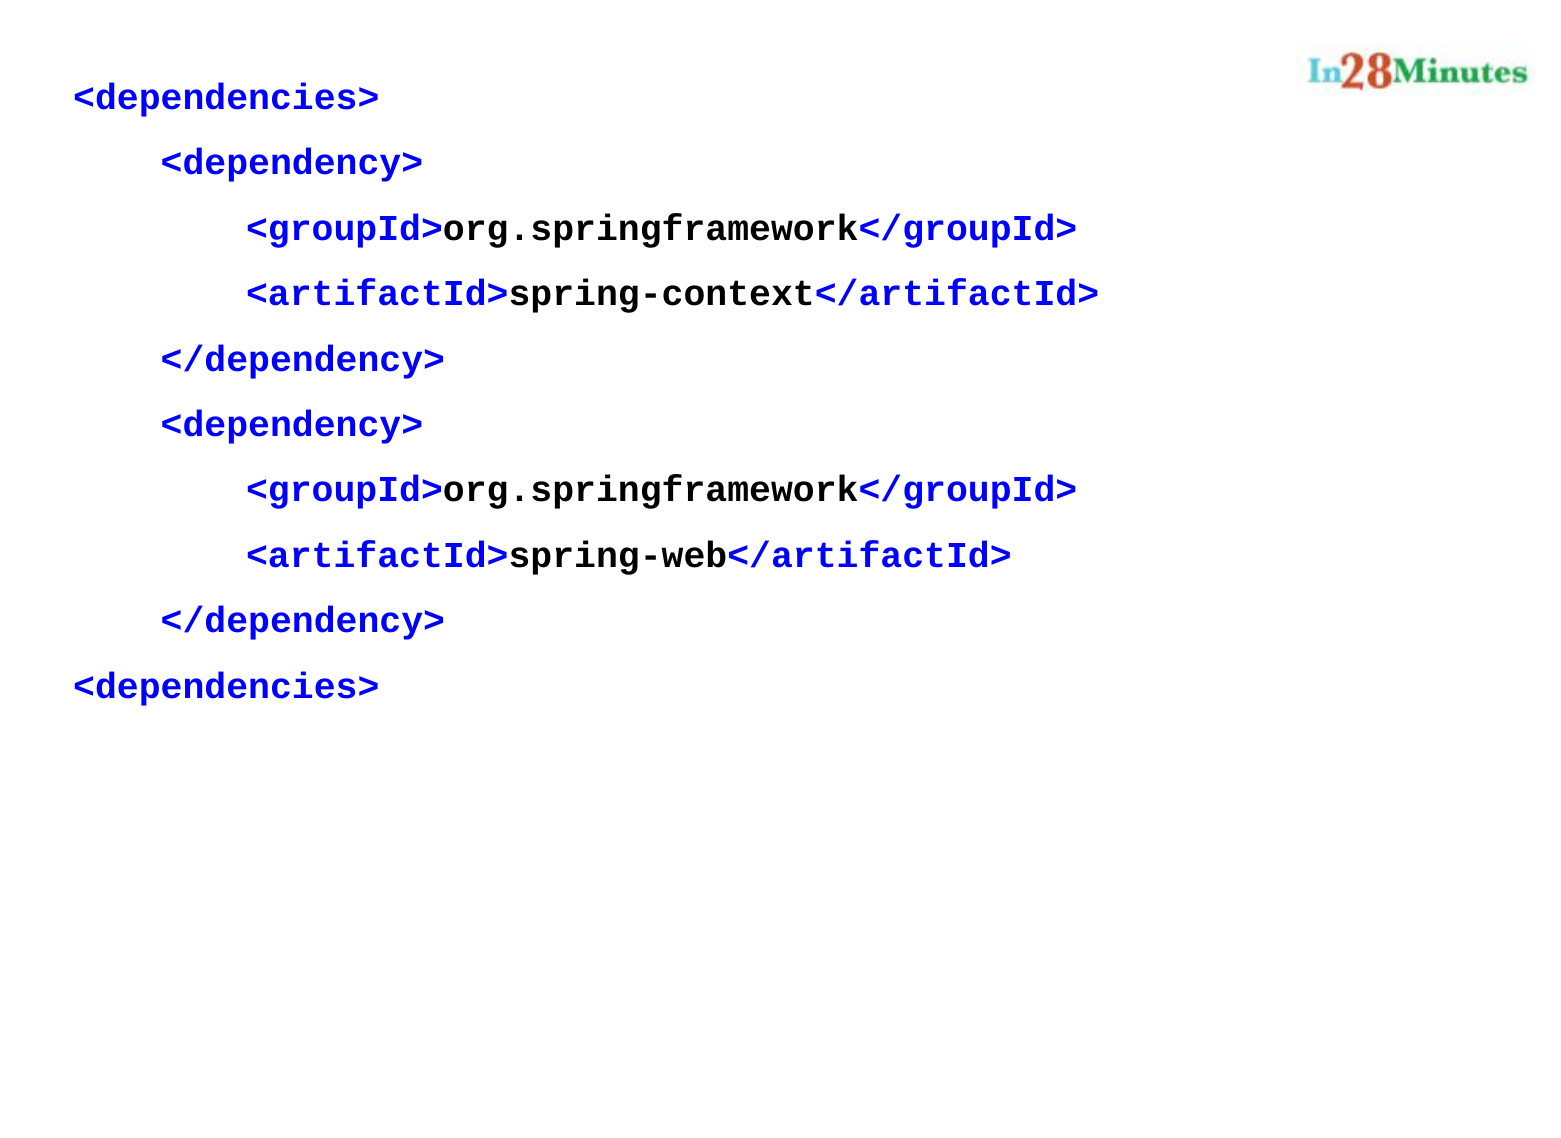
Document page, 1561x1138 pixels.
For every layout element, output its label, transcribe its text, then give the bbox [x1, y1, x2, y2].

text <artifactId>spring-web</artifactId> [246, 537, 1489, 578]
text <groupId>org.springframework</groupId> [246, 472, 1489, 513]
text <dependency> [160, 144, 1489, 186]
text <dependencies> [73, 668, 1489, 709]
text </dependency> [160, 602, 1489, 644]
text </dependency> [160, 341, 1489, 382]
text <groupId>org.springframework</groupId> [246, 210, 1489, 251]
picture [1272, 45, 1536, 178]
text <dependency> [160, 406, 1489, 447]
text <dependencies> [73, 79, 1489, 120]
text <artifactId>spring-context</artifactId> [246, 275, 1489, 317]
